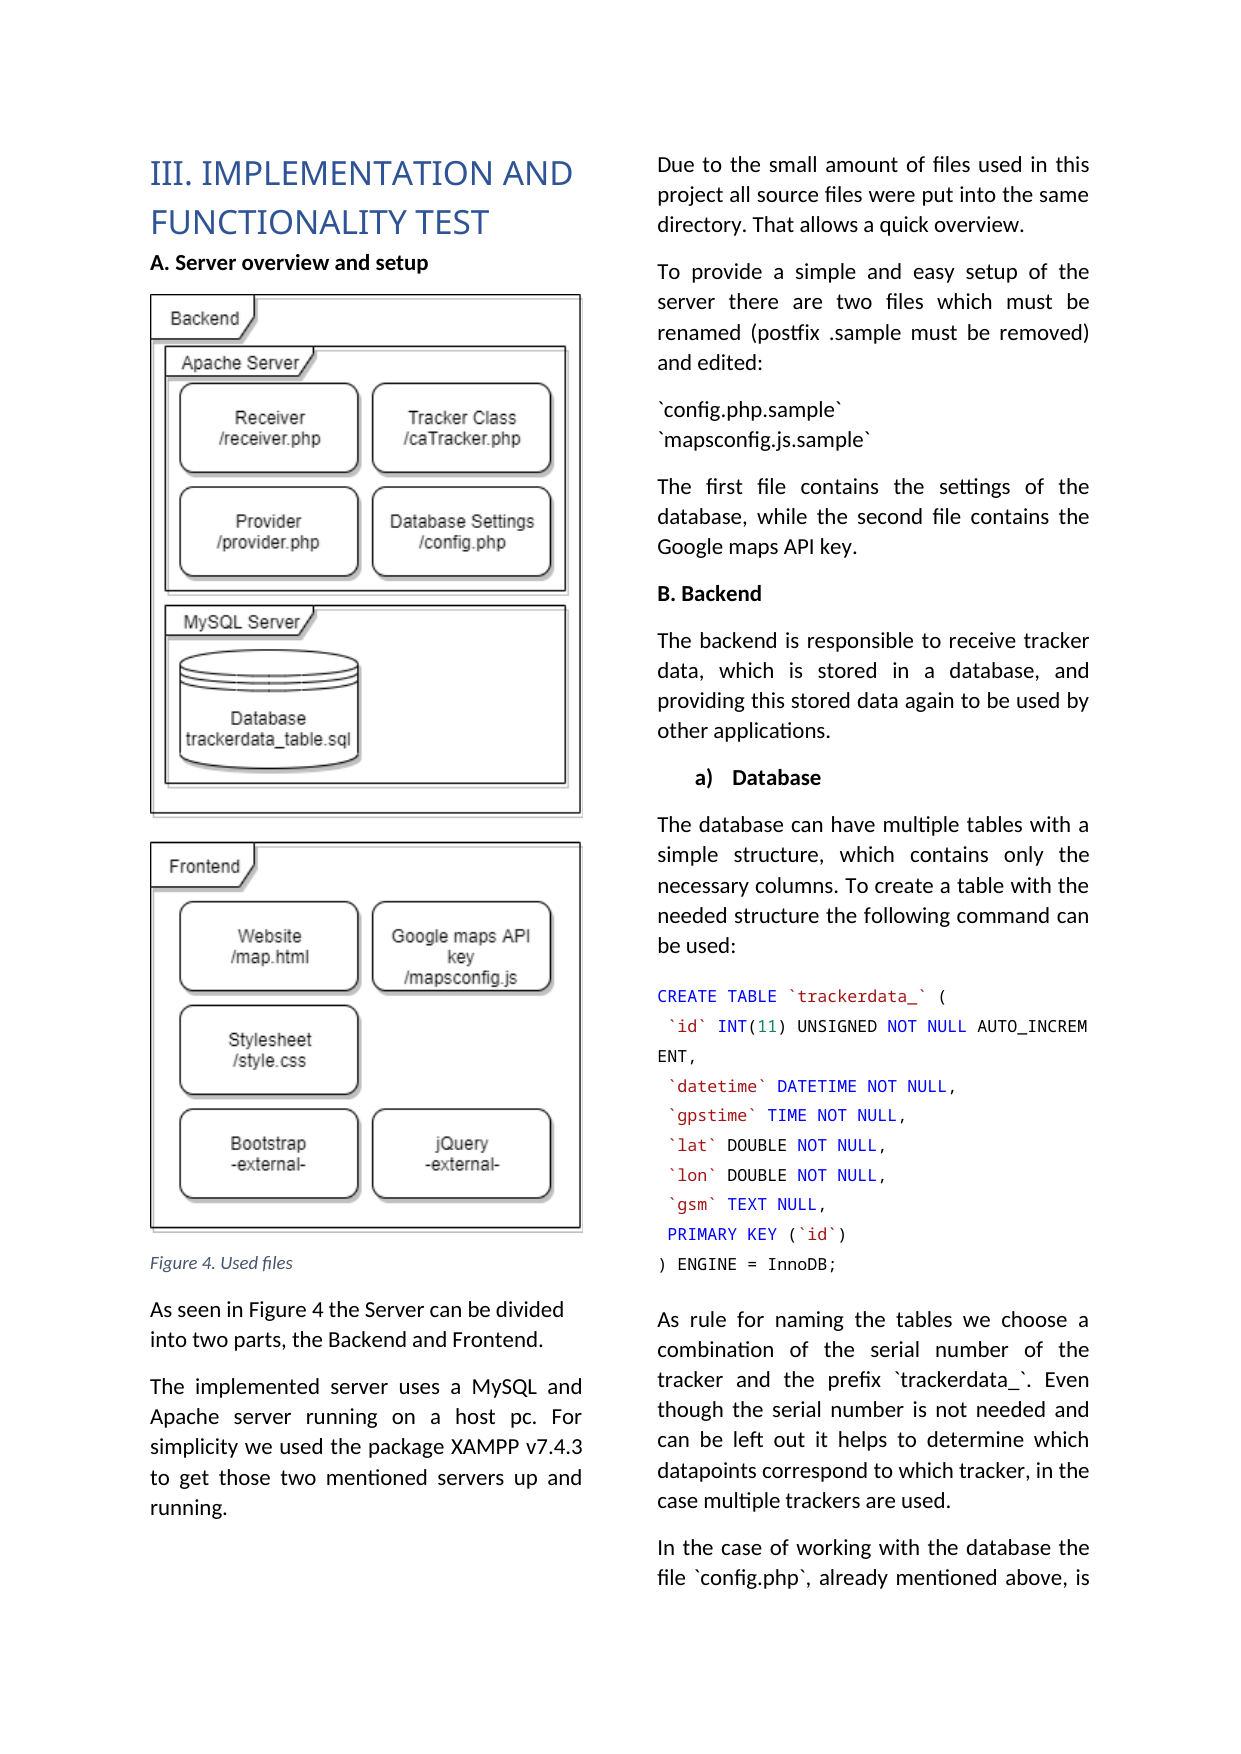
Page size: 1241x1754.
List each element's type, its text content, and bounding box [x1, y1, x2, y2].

text `lon` DOUBLE NOT NULL, [657, 1156, 1090, 1186]
text PRIMARY KEY (`id`) [657, 1216, 1090, 1245]
text `id` INT(11) UNSIGNED NOT NULL AUTO_INCREMENT, [657, 1008, 1090, 1067]
text As seen in Figure 4 the Server can be divided into two parts, the Backend and Frontend. [150, 1295, 583, 1353]
text The database can have multiple tables with a simple structure, which contains only the necessary columns. To create a table with the needed structure the following command can be used: [657, 810, 1090, 959]
text The implemented server uses a MySQL and Apache server running on a host pc. For simplicity we used the package XAMPP v7.4.3 to get those two mentioned servers up and running. [150, 1372, 583, 1521]
text `lat` DOUBLE NOT NULL, [657, 1127, 1090, 1156]
text B. Backend [657, 579, 1090, 607]
text Due to the small amount of files used in this project all source files were put into the same directory. That allows a quick overview. [657, 150, 1090, 238]
text `datetime` DATETIME NOT NULL, [657, 1067, 1090, 1097]
text `gsm` TEXT NULL, [657, 1186, 1090, 1216]
subtitle III. IMPLEMENTATION AND FUNCTIONALITY TEST [150, 150, 583, 244]
text Figure 4. Used files [150, 1251, 583, 1274]
text To provide a simple and easy setup of the server there are two files which must be renamed (postfix .sample must be removed) and edited: [657, 257, 1090, 376]
list Database [694, 763, 1090, 792]
text ) ENGINE = InnoDB; [657, 1245, 1090, 1275]
text As rule for naming the tables we choose a combination of the serial number of the tracker and the prefix `trackerdata_`. Even though the serial number is not needed and can be left out it helps to determine which datapoints correspond to which tracker, in the case multiple trackers are used. [657, 1305, 1090, 1514]
text CREATE TABLE `trackerdata_` ( [657, 978, 1090, 1008]
text `config.php.sample` `mapsconfig.js.sample` [657, 395, 1090, 453]
picture [150, 294, 583, 1233]
text The backend is responsible to receive tracker data, which is stored in a database, and providing this stored data again to be used by other applications. [657, 626, 1090, 745]
text `gpstime` TIME NOT NULL, [657, 1097, 1090, 1127]
text The first file contains the settings of the database, while the second file contains the Google maps API key. [657, 472, 1090, 560]
text A. Server overview and setup [150, 248, 583, 276]
